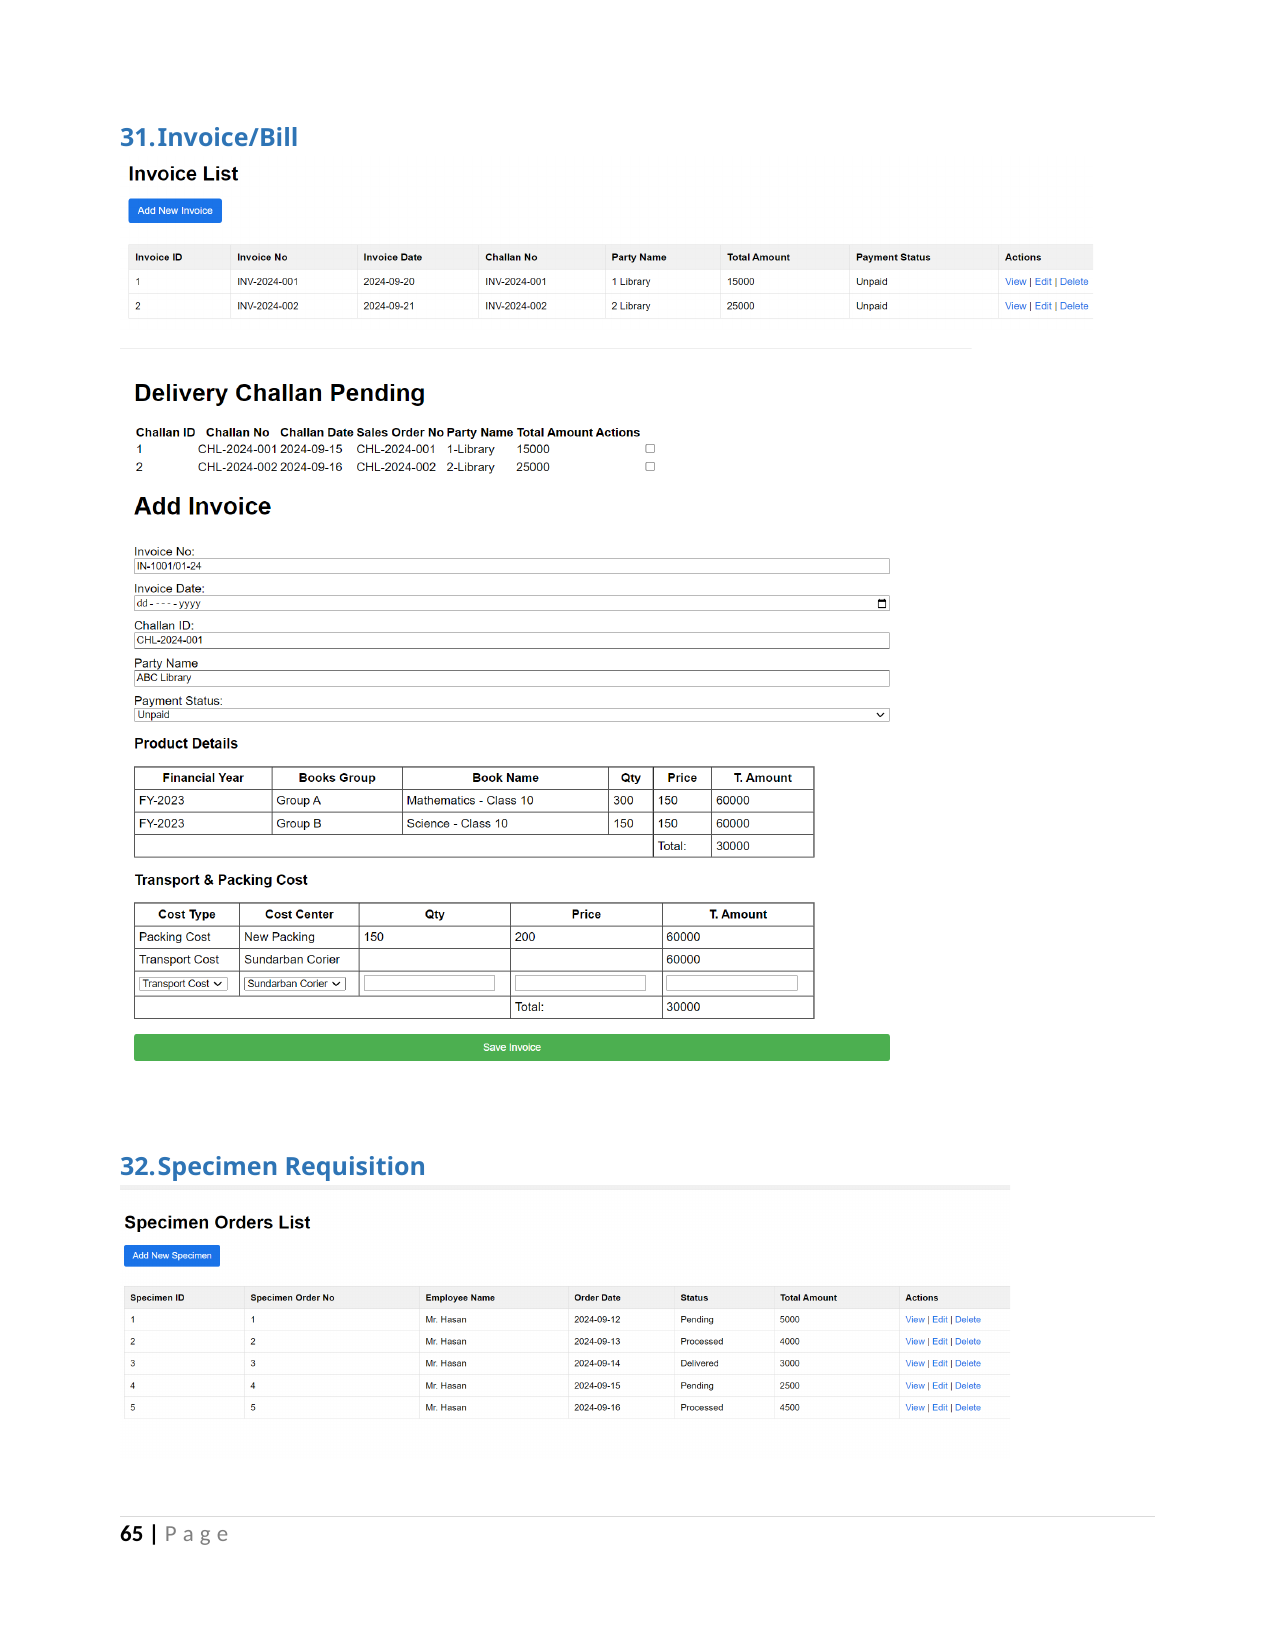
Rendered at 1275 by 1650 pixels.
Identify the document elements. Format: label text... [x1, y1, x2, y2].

picture [120, 348, 972, 1083]
subtitle Invoice/Bill [120, 120, 1155, 154]
picture [120, 156, 1094, 330]
picture [120, 1185, 1011, 1459]
subtitle Specimen Requisition [120, 1148, 1155, 1182]
